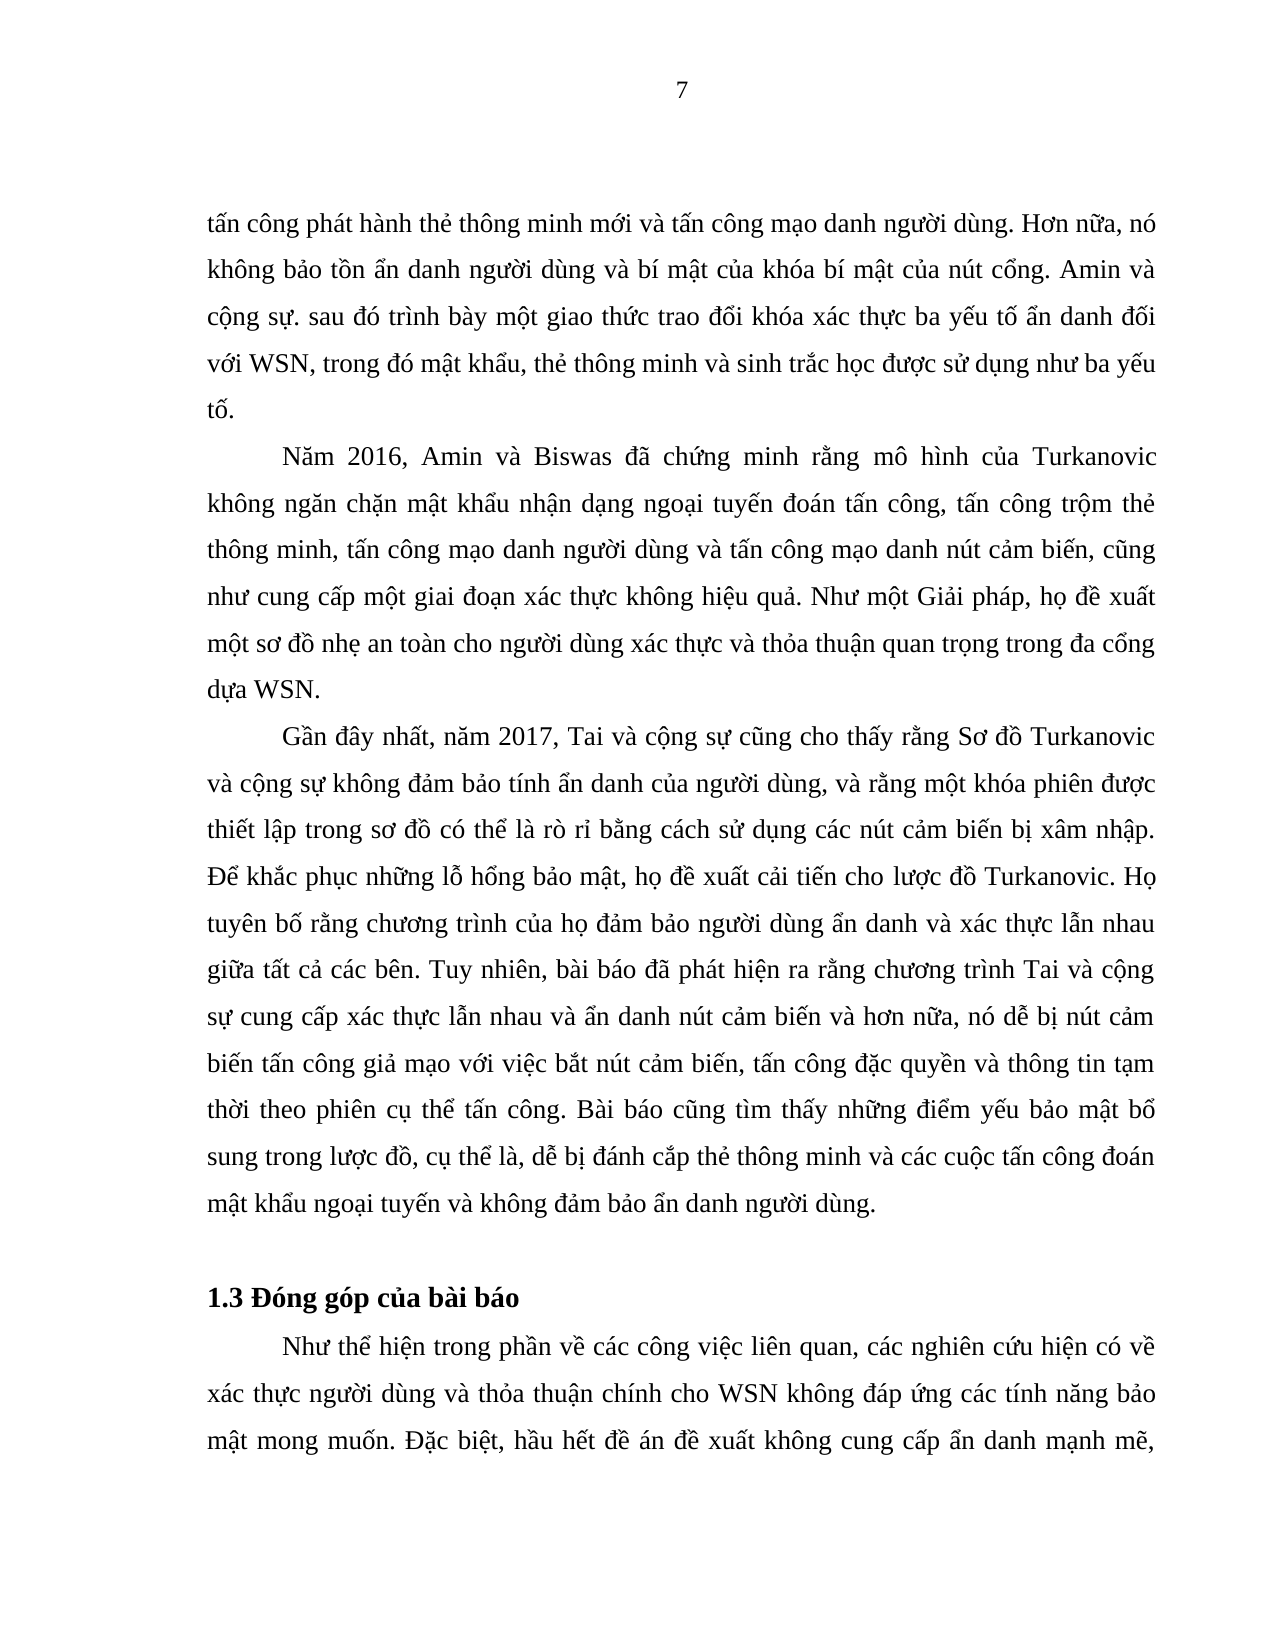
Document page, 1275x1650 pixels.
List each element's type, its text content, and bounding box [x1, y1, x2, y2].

text Gần đây nhất, năm 2017, Tai và cộng sự cũng cho thấy rằng Sơ đồ Turkanovic và cộng sự không đảm bảo tính ẩn danh của người dùng, và rằng một khóa phiên được thiết lập trong sơ đồ có thể là rò rỉ bằng cách sử dụng các nút cảm biến bị xâm nhập. Để khắc phục những lỗ hổng bảo mật, họ đề xuất cải tiến cho lược đồ Turkanovic. Họ tuyên bố rằng chương trình của họ đảm bảo người dùng ẩn danh và xác thực lẫn nhau giữa tất cả các bên. Tuy nhiên, bài báo đã phát hiện ra rằng chương trình Tai và cộng sự cung cấp xác thực lẫn nhau và ẩn danh nút cảm biến và hơn nữa, nó dễ bị nút cảm biến tấn công giả mạo với việc bắt nút cảm biến, tấn công đặc quyền và thông tin tạm thời theo phiên cụ thể tấn công. Bài báo cũng tìm thấy những điểm yếu bảo mật bổ sung trong lược đồ, cụ thể là, dễ bị đánh cắp thẻ thông minh và các cuộc tấn công đoán mật khẩu ngoại tuyến và không đảm bảo ẩn danh người dùng. [207, 720, 1157, 1218]
text 1.3 Đóng góp của bài báo [207, 1280, 1157, 1314]
text Năm 2016, Amin và Biswas đã chứng minh rằng mô hình của Turkanovic không ngăn chặn mật khẩu nhận dạng ngoại tuyến đoán tấn công, tấn công trộm thẻ thông minh, tấn công mạo danh người dùng và tấn công mạo danh nút cảm biến, cũng như cung cấp một giai đoạn xác thực không hiệu quả. Như một Giải pháp, họ đề xuất một sơ đồ nhẹ an toàn cho người dùng xác thực và thỏa thuận quan trọng trong đa cổng dựa WSN. [207, 440, 1157, 704]
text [207, 1330, 1157, 1455]
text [207, 207, 1157, 424]
